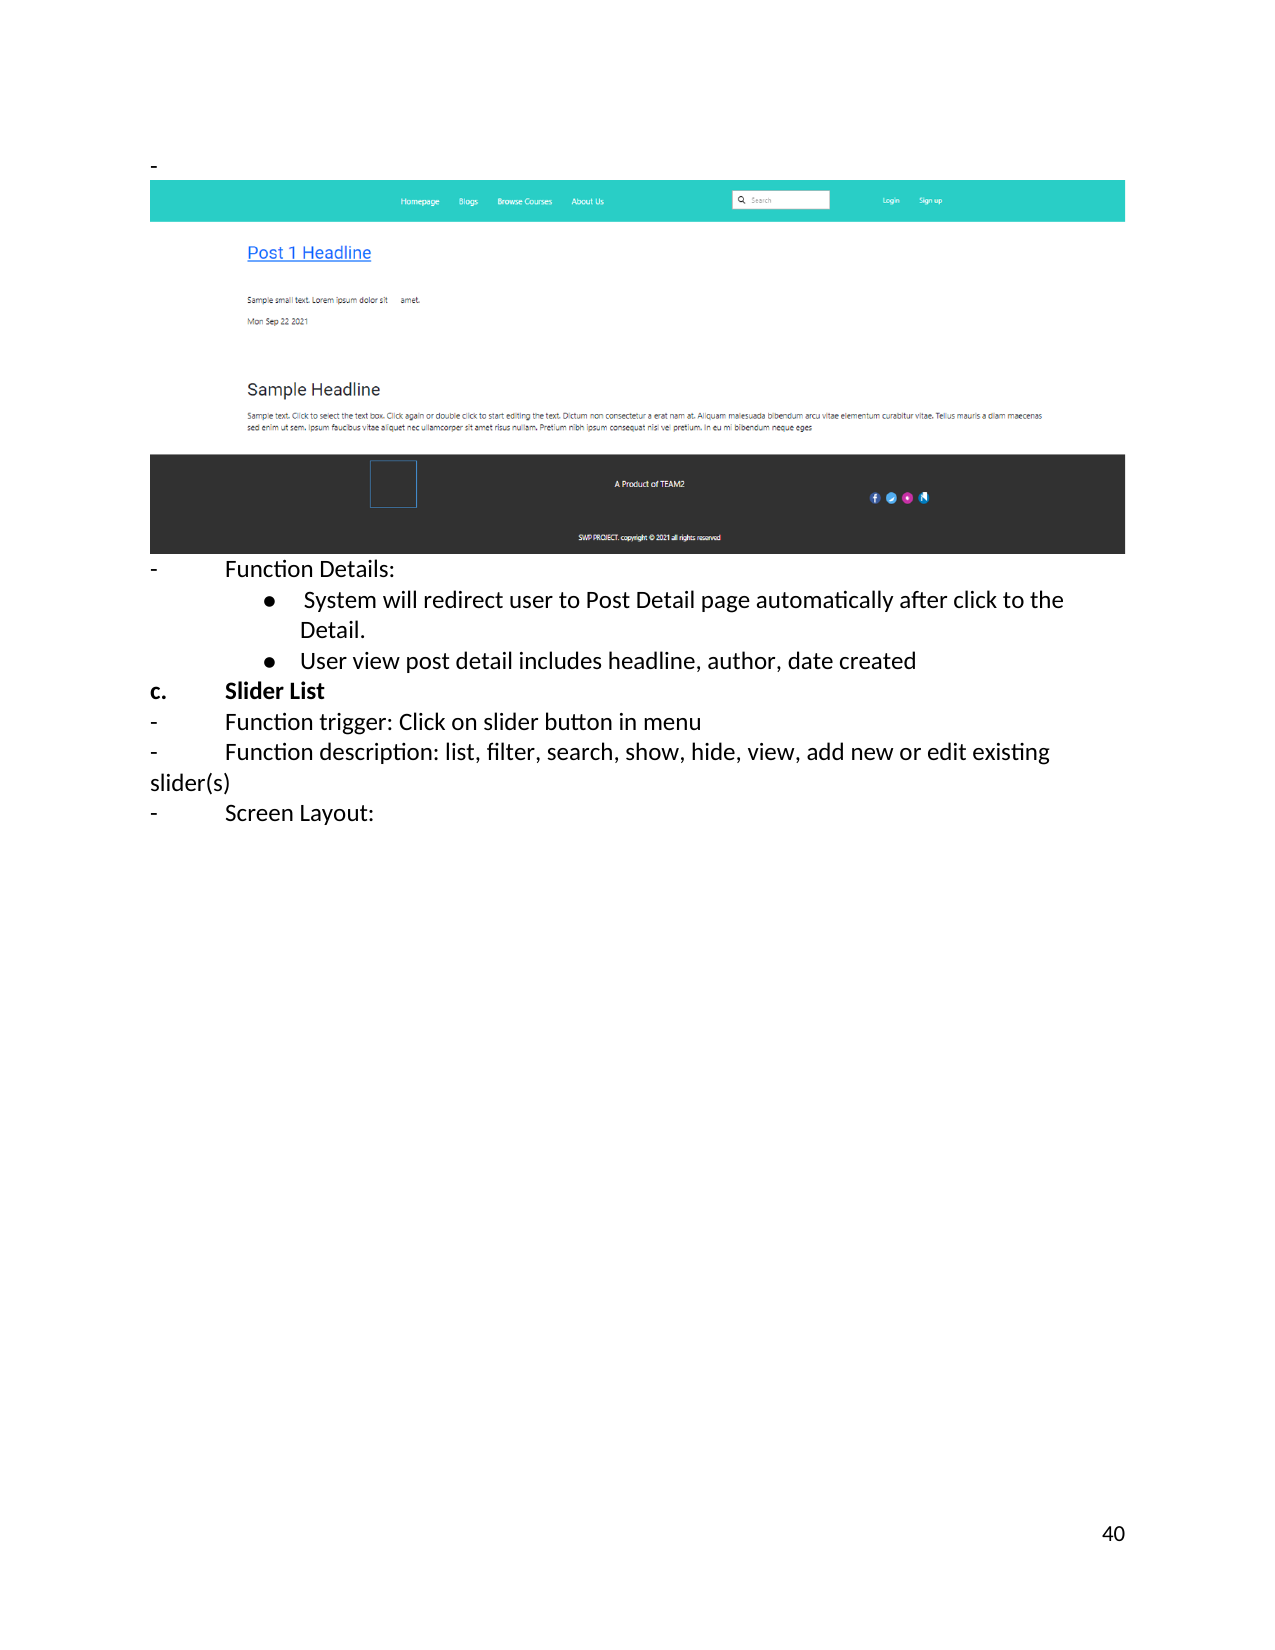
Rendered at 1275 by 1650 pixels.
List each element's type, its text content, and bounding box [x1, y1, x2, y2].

list Function trigger: Click on slider button in menu [150, 706, 1125, 737]
list System will redirect user to Post Detail page automatically after click to the Detail. [262, 584, 1125, 645]
picture [150, 180, 1125, 554]
list Screen Layout: [150, 798, 1125, 828]
list Slider List [150, 676, 1125, 706]
list Function description: list, filter, search, show, hide, view, add new or edit existing slider(s) [150, 737, 1125, 798]
list User view post detail includes headline, author, date created [262, 645, 1125, 676]
list Function Details: [150, 554, 1125, 584]
